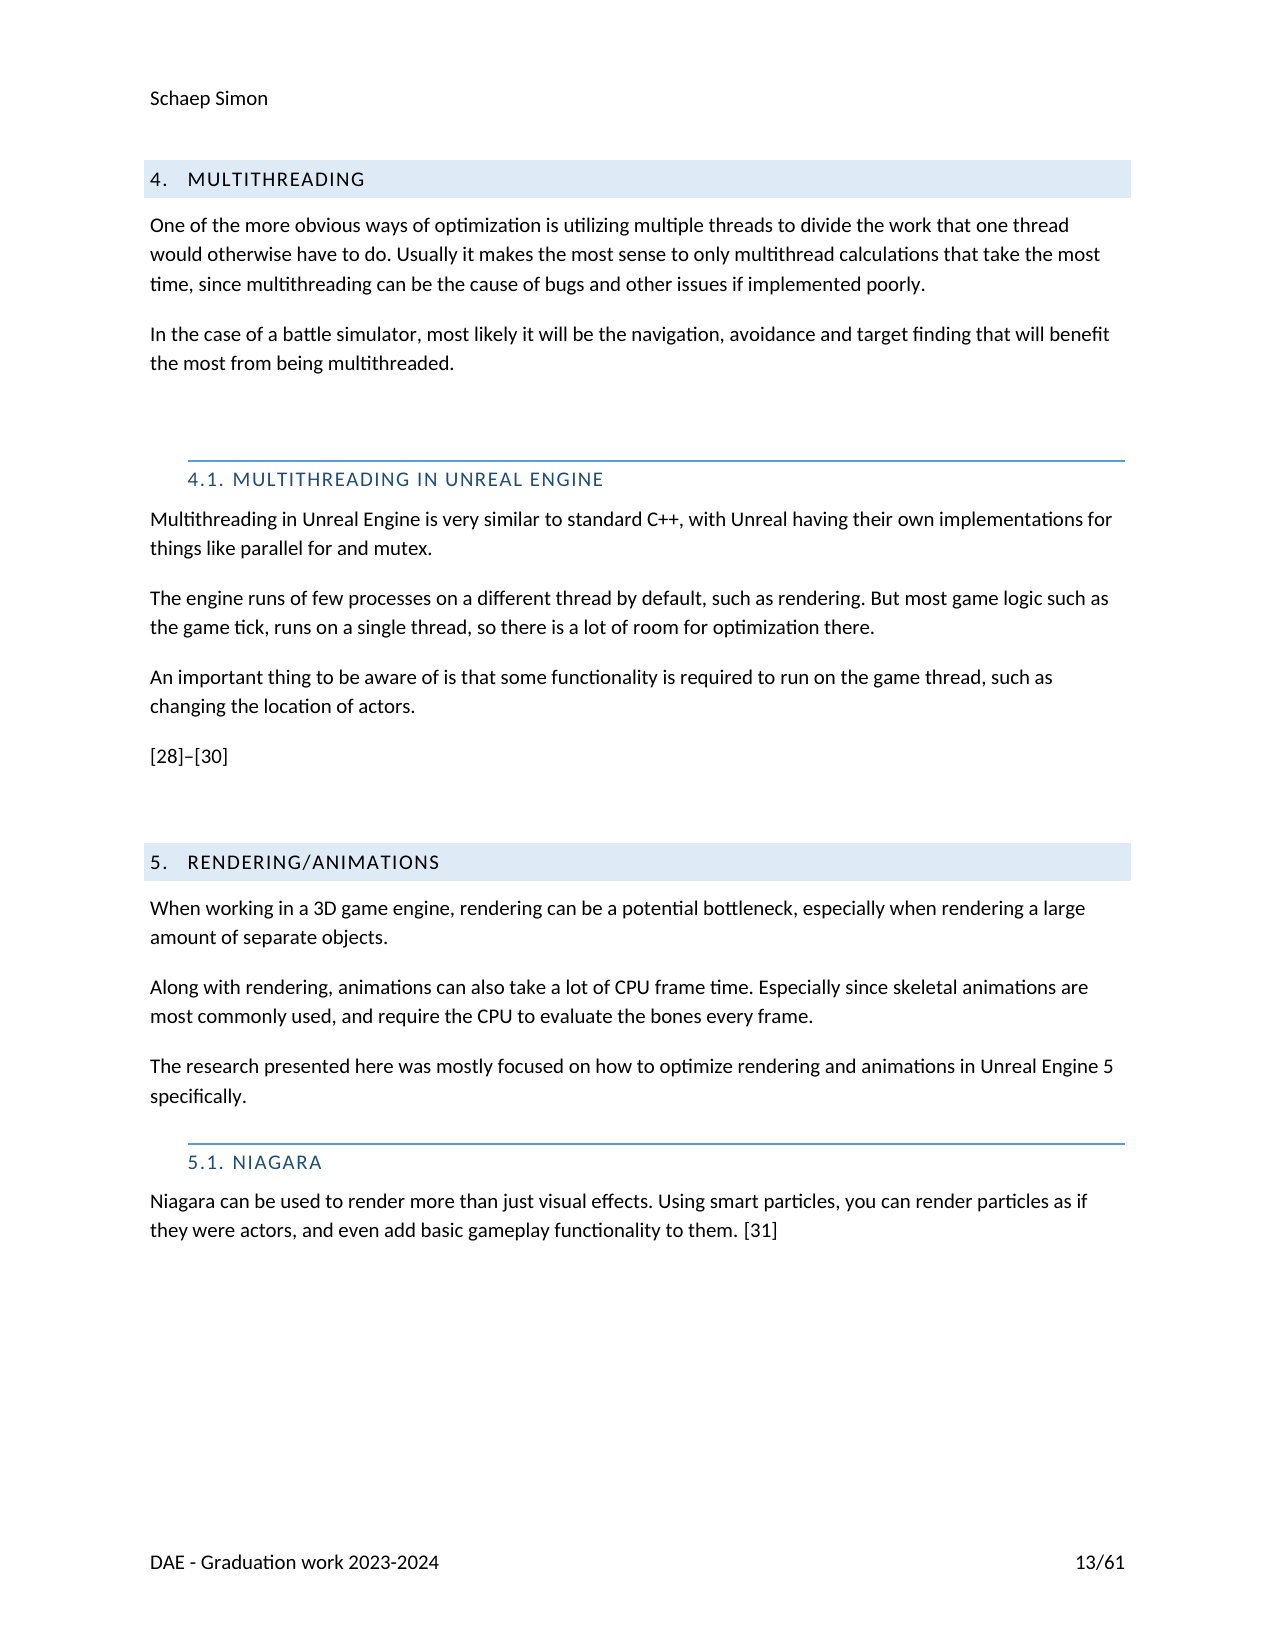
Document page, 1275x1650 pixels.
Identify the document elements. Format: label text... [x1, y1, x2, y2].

subtitle Niagara [187, 1144, 1125, 1174]
subtitle Multithreading in Unreal Engine [187, 461, 1125, 492]
text The engine runs of few processes on a different thread by default, such as rendering. But most game logic such as the game tick, runs on a single thread, so there is a lot of room for optimization there. [150, 585, 1125, 639]
text When working in a 3D game engine, rendering can be a potential bottleneck, especially when rendering a large amount of separate objects. [150, 895, 1125, 950]
text [28]–[30] [150, 743, 1125, 769]
text Niagara can be used to render more than just visual effects. Using smart particles, you can render particles as if they were actors, and even add basic gameplay functionality to them. [31] [150, 1188, 1125, 1243]
text One of the more obvious ways of optimization is utilizing multiple threads to divide the work that one thread would otherwise have to do. Usually it makes the most sense to only multithread calculations that take the most time, since multithreading can be the cause of bugs and other issues if implemented poorly. [150, 212, 1125, 296]
subtitle Multithreading [150, 167, 1125, 192]
text Multithreading in Unreal Engine is very similar to standard C++, with Unreal having their own implementations for things like parallel for and mutex. [150, 506, 1125, 560]
text The research presented here was mostly focused on how to optimize rendering and animations in Unreal Engine 5 specifically. [150, 1054, 1125, 1108]
text Along with rendering, animations can also take a lot of CPU frame time. Especially since skeletal animations are most commonly used, and require the CPU to evaluate the bones every frame. [150, 974, 1125, 1029]
subtitle Rendering/animations [150, 850, 1125, 875]
text In the case of a battle simulator, most likely it will be the navigation, avoidance and target finding that will benefit the most from being multithreaded. [150, 321, 1125, 375]
text An important thing to be aware of is that some functionality is required to run on the game thread, such as changing the location of actors. [150, 664, 1125, 719]
